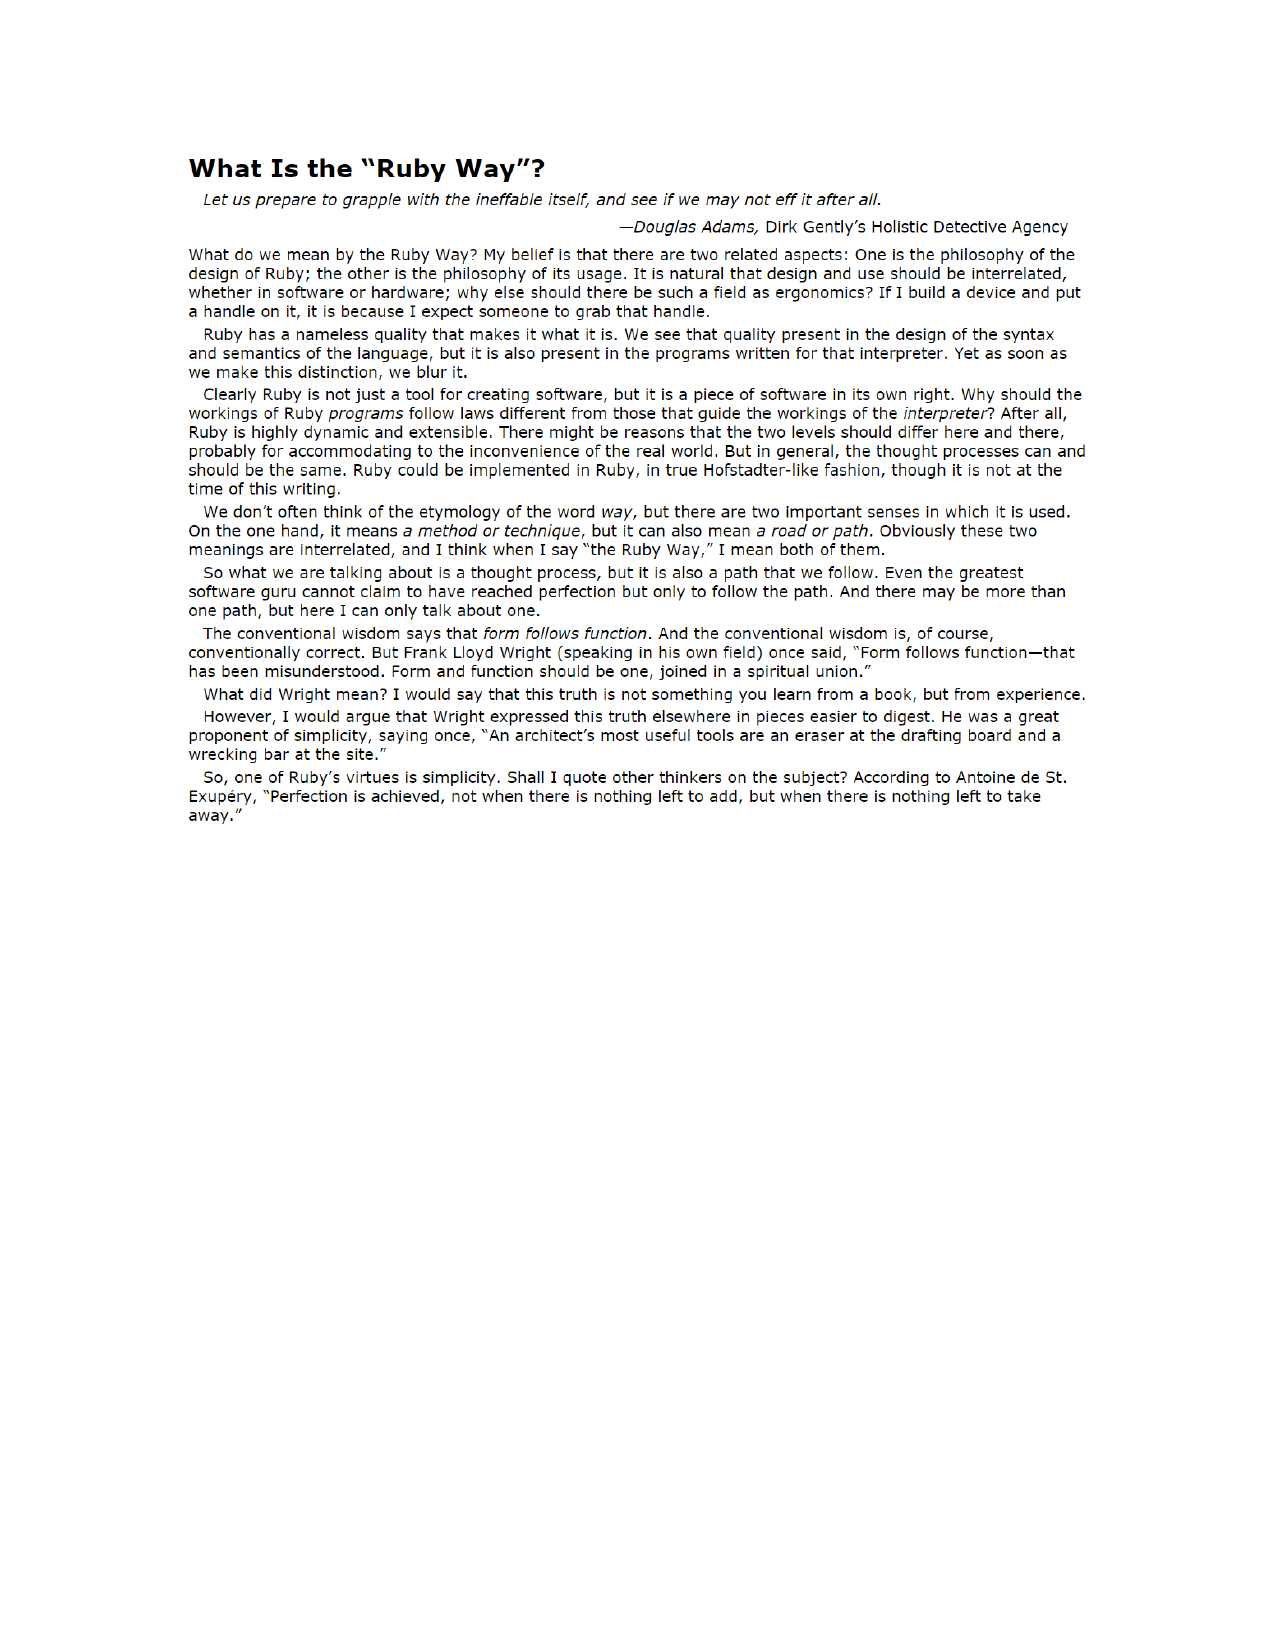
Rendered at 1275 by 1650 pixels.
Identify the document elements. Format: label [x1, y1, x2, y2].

picture [150, 150, 1125, 827]
